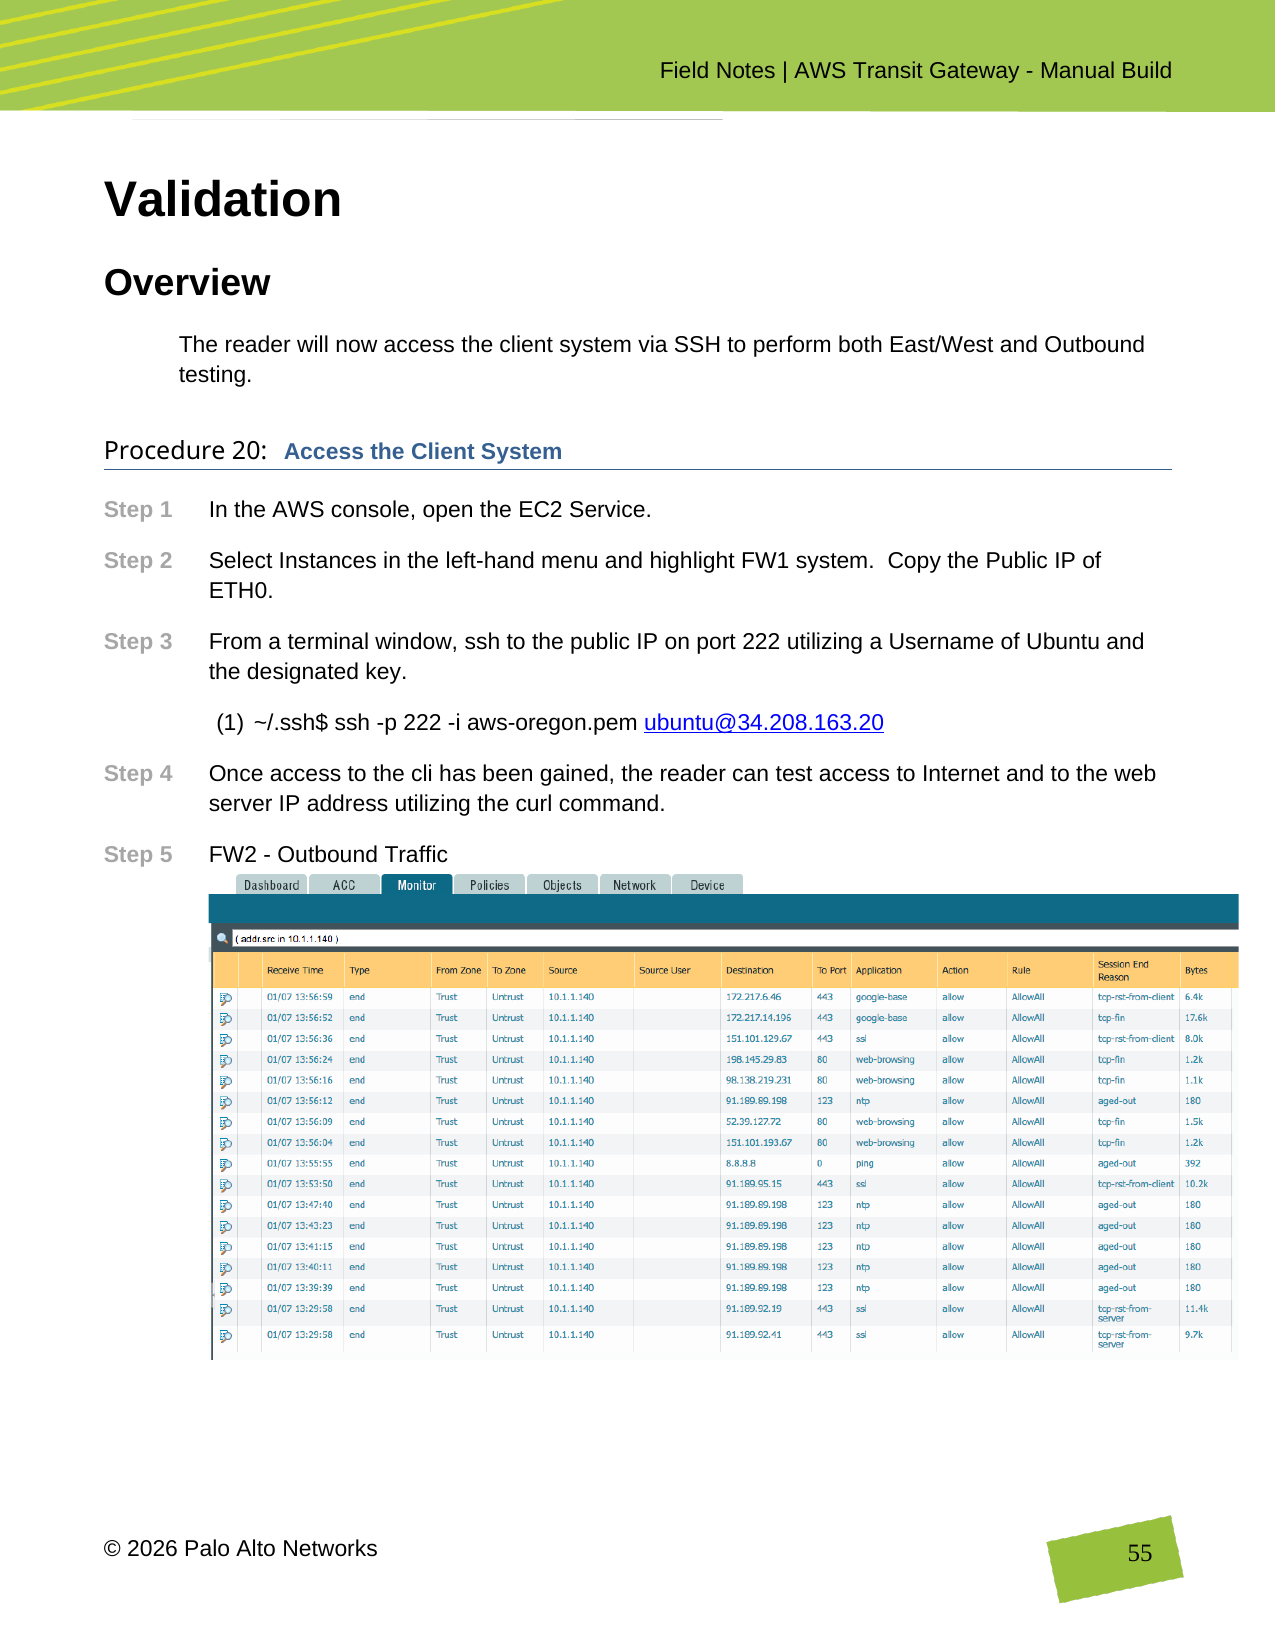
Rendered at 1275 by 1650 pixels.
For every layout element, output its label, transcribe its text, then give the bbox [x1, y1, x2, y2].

text FW2 - Outbound Traffic [103, 841, 1172, 1360]
text Select Instances in the left-hand menu and highlight FW1 system. Copy the Public IP of ETH0. [103, 547, 1172, 603]
text The reader will now access the client system via SSH to perform both East/West and Outbound testing. [178, 331, 1172, 387]
text Once access to the cli has been gained, the reader can test access to Internet and to the web server IP address utilizing the curl command. [103, 760, 1172, 817]
text From a terminal window, ssh to the public IP on port 222 utilizing a Username of Ubuntu and the designated key. [103, 628, 1172, 684]
text Access the Client System [103, 433, 1172, 470]
list ~/.ssh$ ssh -p 222 -i aws-oregon.pem ubuntu@34.208.163.20 [216, 709, 1172, 736]
subtitle Overview [103, 261, 1172, 304]
text In the AWS console, open the EC2 Service. [103, 496, 1172, 522]
picture [0, 0, 1275, 1650]
subtitle Validation [103, 169, 1172, 227]
